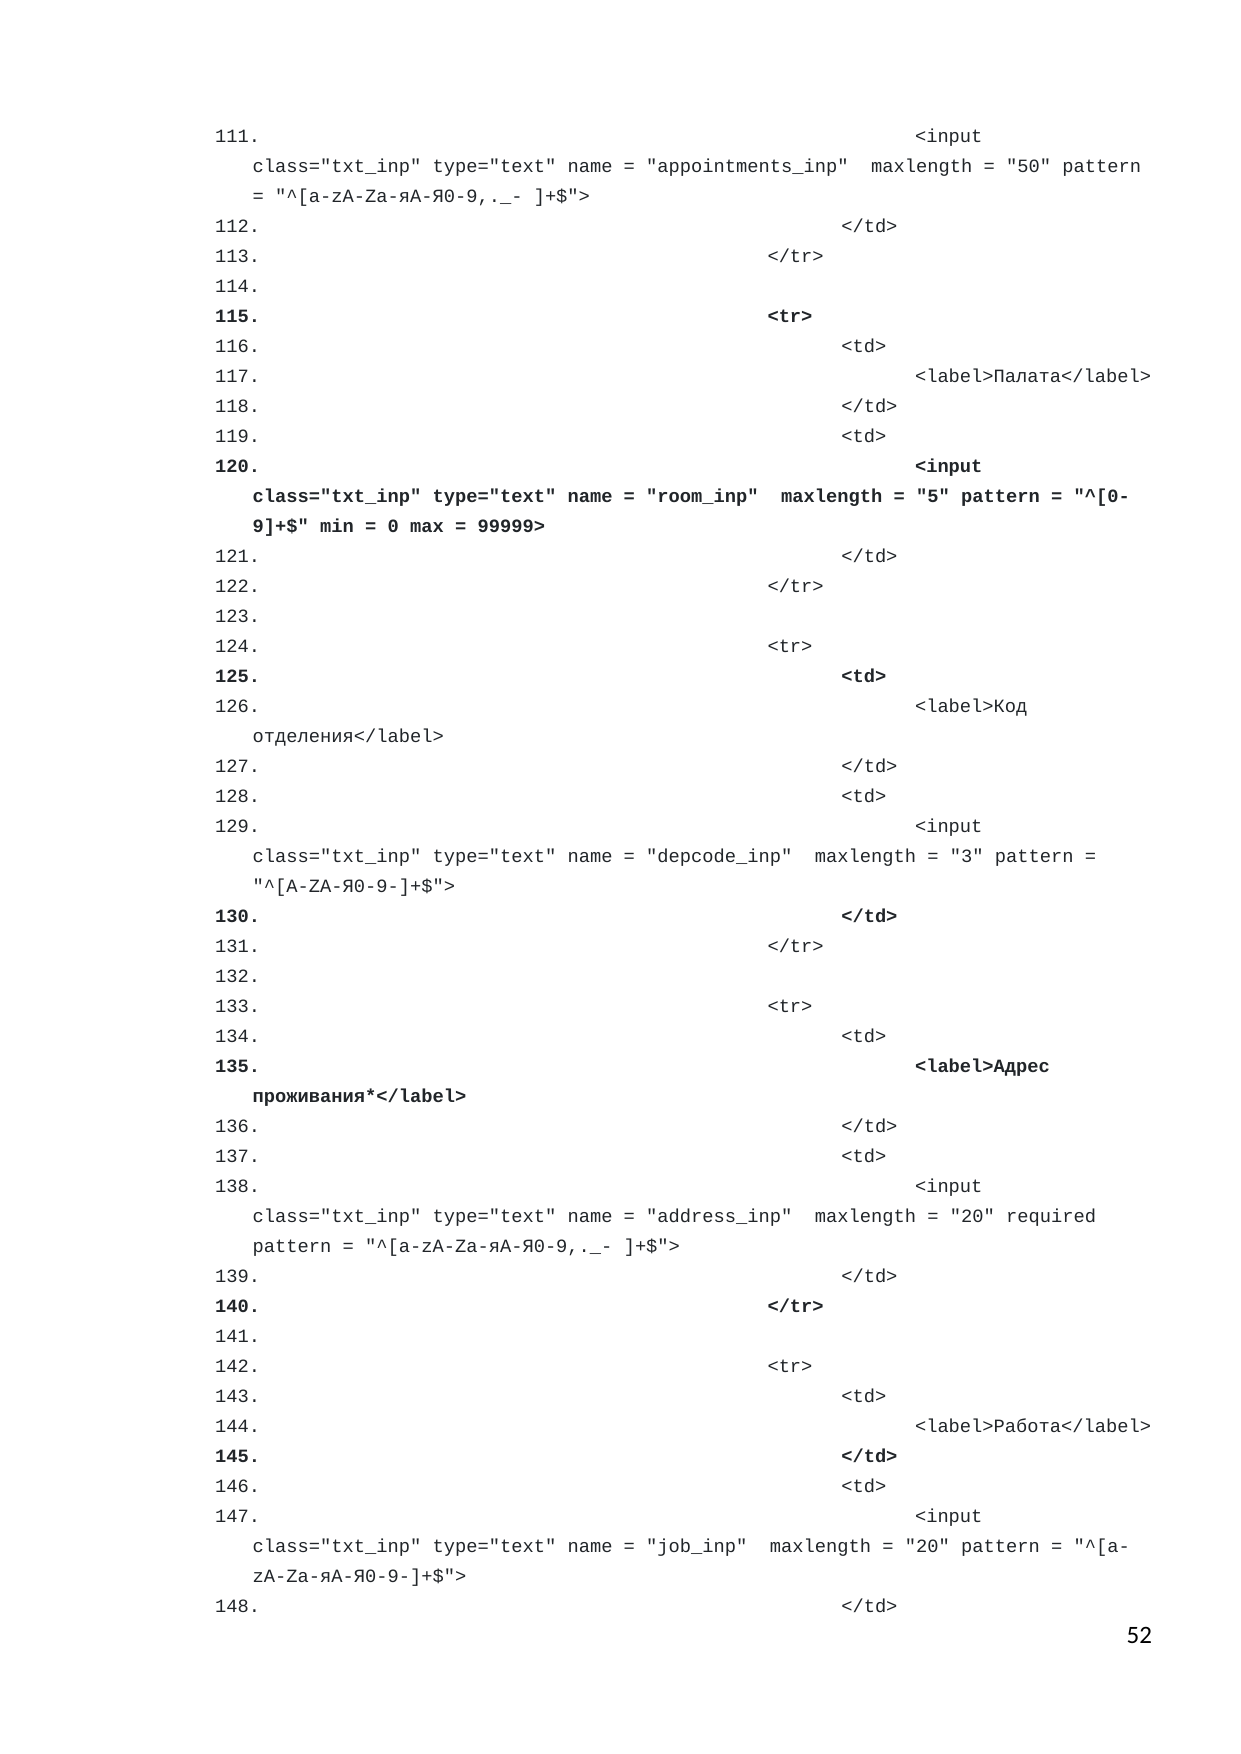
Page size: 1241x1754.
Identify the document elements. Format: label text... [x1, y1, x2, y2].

list <label>Палата</label> [215, 358, 1152, 388]
list </td> [215, 1258, 1152, 1288]
list <td> [215, 418, 1152, 448]
list <td> [215, 778, 1152, 808]
list <input class="txt_inp" type="text" name = "room_inp" maxlength = "5" pattern = "^[0-9]+$" min = 0 max = 99999> [215, 448, 1152, 538]
list </tr> [215, 238, 1152, 268]
list <input class="txt_inp" type="text" name = "address_inp" maxlength = "20" required pattern = "^[a-zA-Zа-яА-Я0-9,._- ]+$"> [215, 1168, 1152, 1258]
list </td> [215, 388, 1152, 418]
list <tr> [215, 1348, 1152, 1378]
list </tr> [215, 928, 1152, 958]
list </tr> [215, 1288, 1152, 1318]
list </td> [215, 538, 1152, 568]
list <input class="txt_inp" type="text" name = "depcode_inp" maxlength = "3" pattern = "^[A-ZА-Я0-9-]+$"> [215, 808, 1152, 898]
list <td> [215, 1018, 1152, 1048]
list <label>Адрес проживания*</label> [215, 1048, 1152, 1108]
list </td> [215, 748, 1152, 778]
list <td> [215, 1378, 1152, 1408]
list <td> [215, 1138, 1152, 1168]
list </td> [215, 1108, 1152, 1138]
list </td> [215, 208, 1152, 238]
list </td> [215, 1438, 1152, 1468]
list <td> [215, 658, 1152, 688]
list <tr> [215, 988, 1152, 1018]
list <tr> [215, 628, 1152, 658]
list <tr> [215, 298, 1152, 328]
list <td> [215, 1468, 1152, 1498]
list <input class="txt_inp" type="text" name = "appointments_inp" maxlength = "50" pattern = "^[a-zA-Zа-яА-Я0-9,._- ]+$"> [215, 118, 1152, 208]
list <input class="txt_inp" type="text" name = "job_inp" maxlength = "20" pattern = "^[a-zA-Zа-яА-Я0-9-]+$"> [215, 1498, 1152, 1588]
list </td> [215, 898, 1152, 928]
list </td> [215, 1588, 1152, 1618]
list <td> [215, 328, 1152, 358]
list </tr> [215, 568, 1152, 598]
list <label>Код отделения</label> [215, 688, 1152, 748]
list <label>Работа</label> [215, 1408, 1152, 1438]
